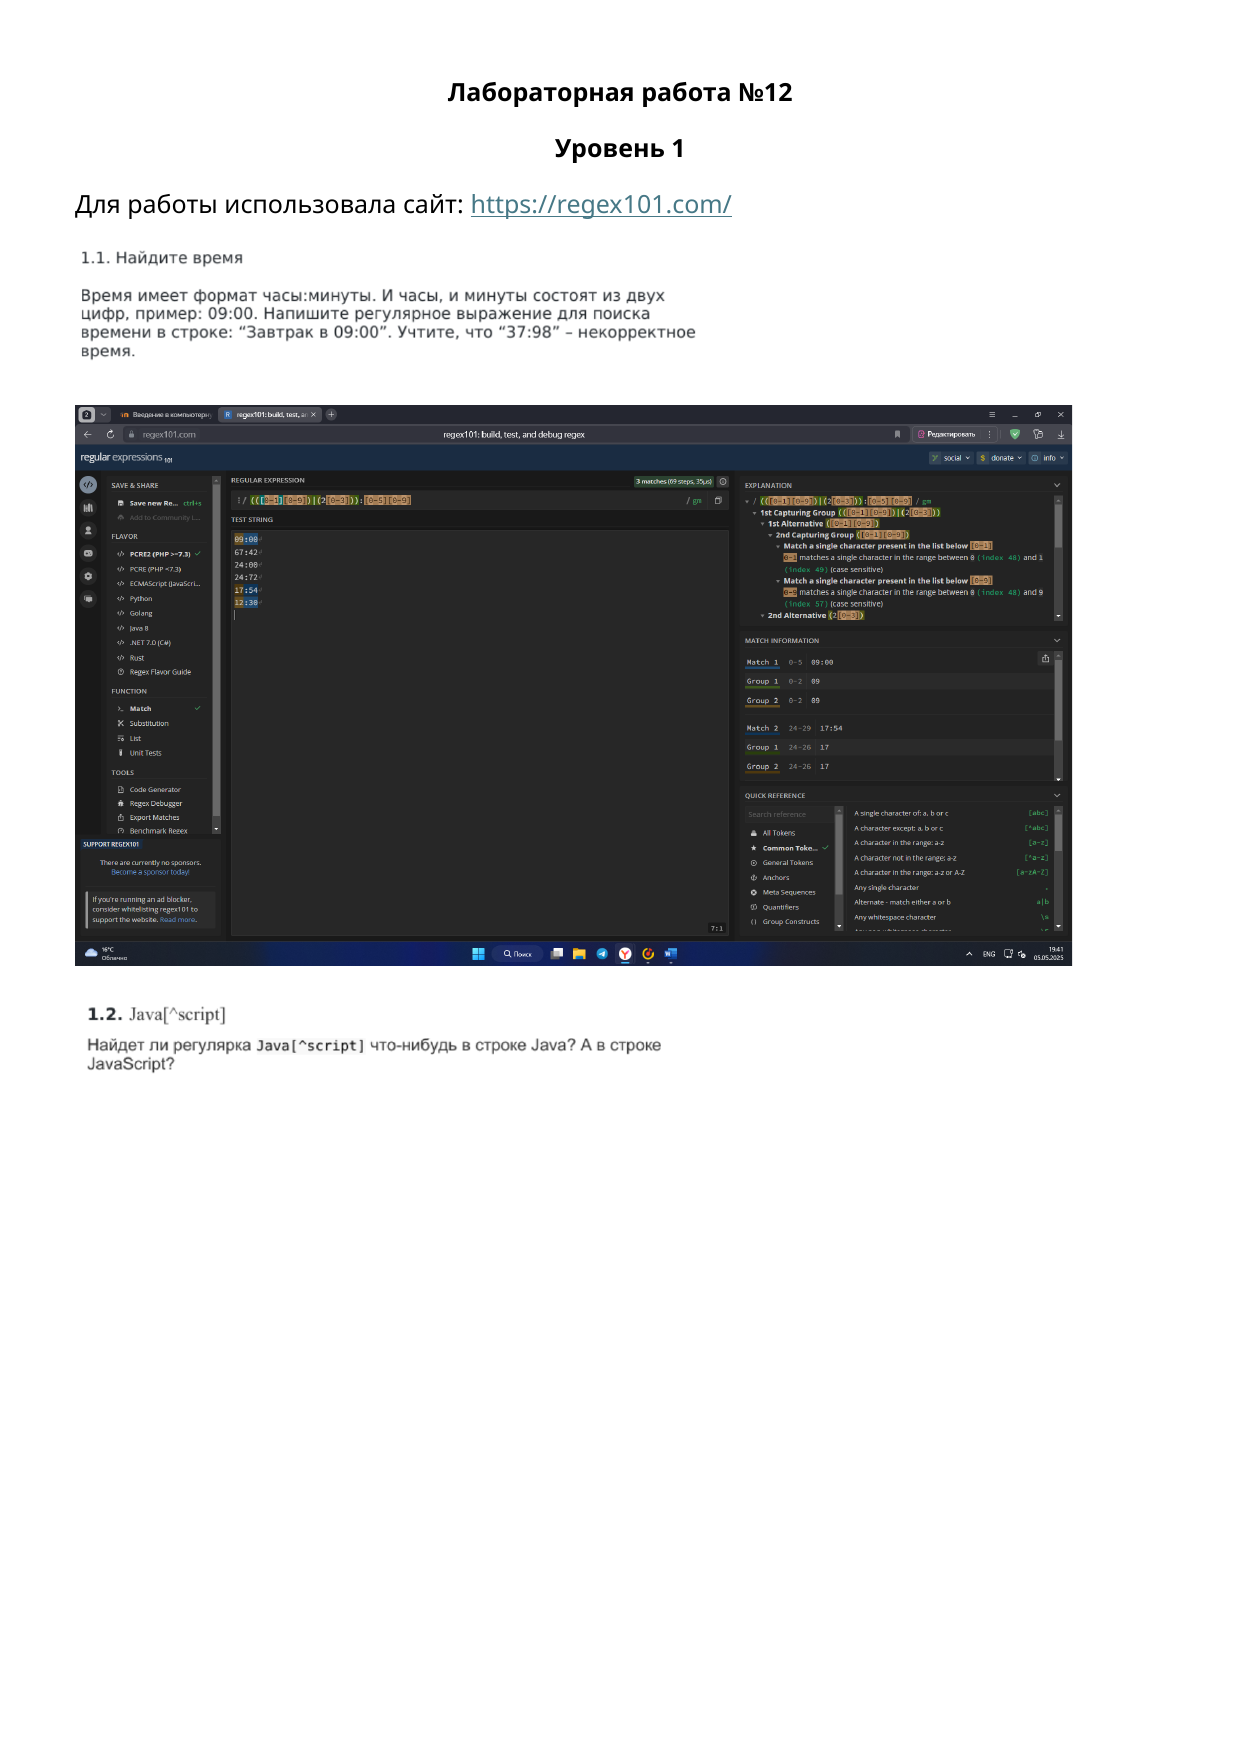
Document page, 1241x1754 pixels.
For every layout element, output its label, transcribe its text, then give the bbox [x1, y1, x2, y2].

text Лабораторная работа №12 [75, 75, 1165, 109]
picture [75, 242, 712, 384]
text Для работы использовала сайт: https://regex101.com/ [75, 187, 1165, 221]
picture [75, 405, 1073, 966]
text Уровень 1 [75, 131, 1165, 165]
picture [75, 987, 704, 1089]
